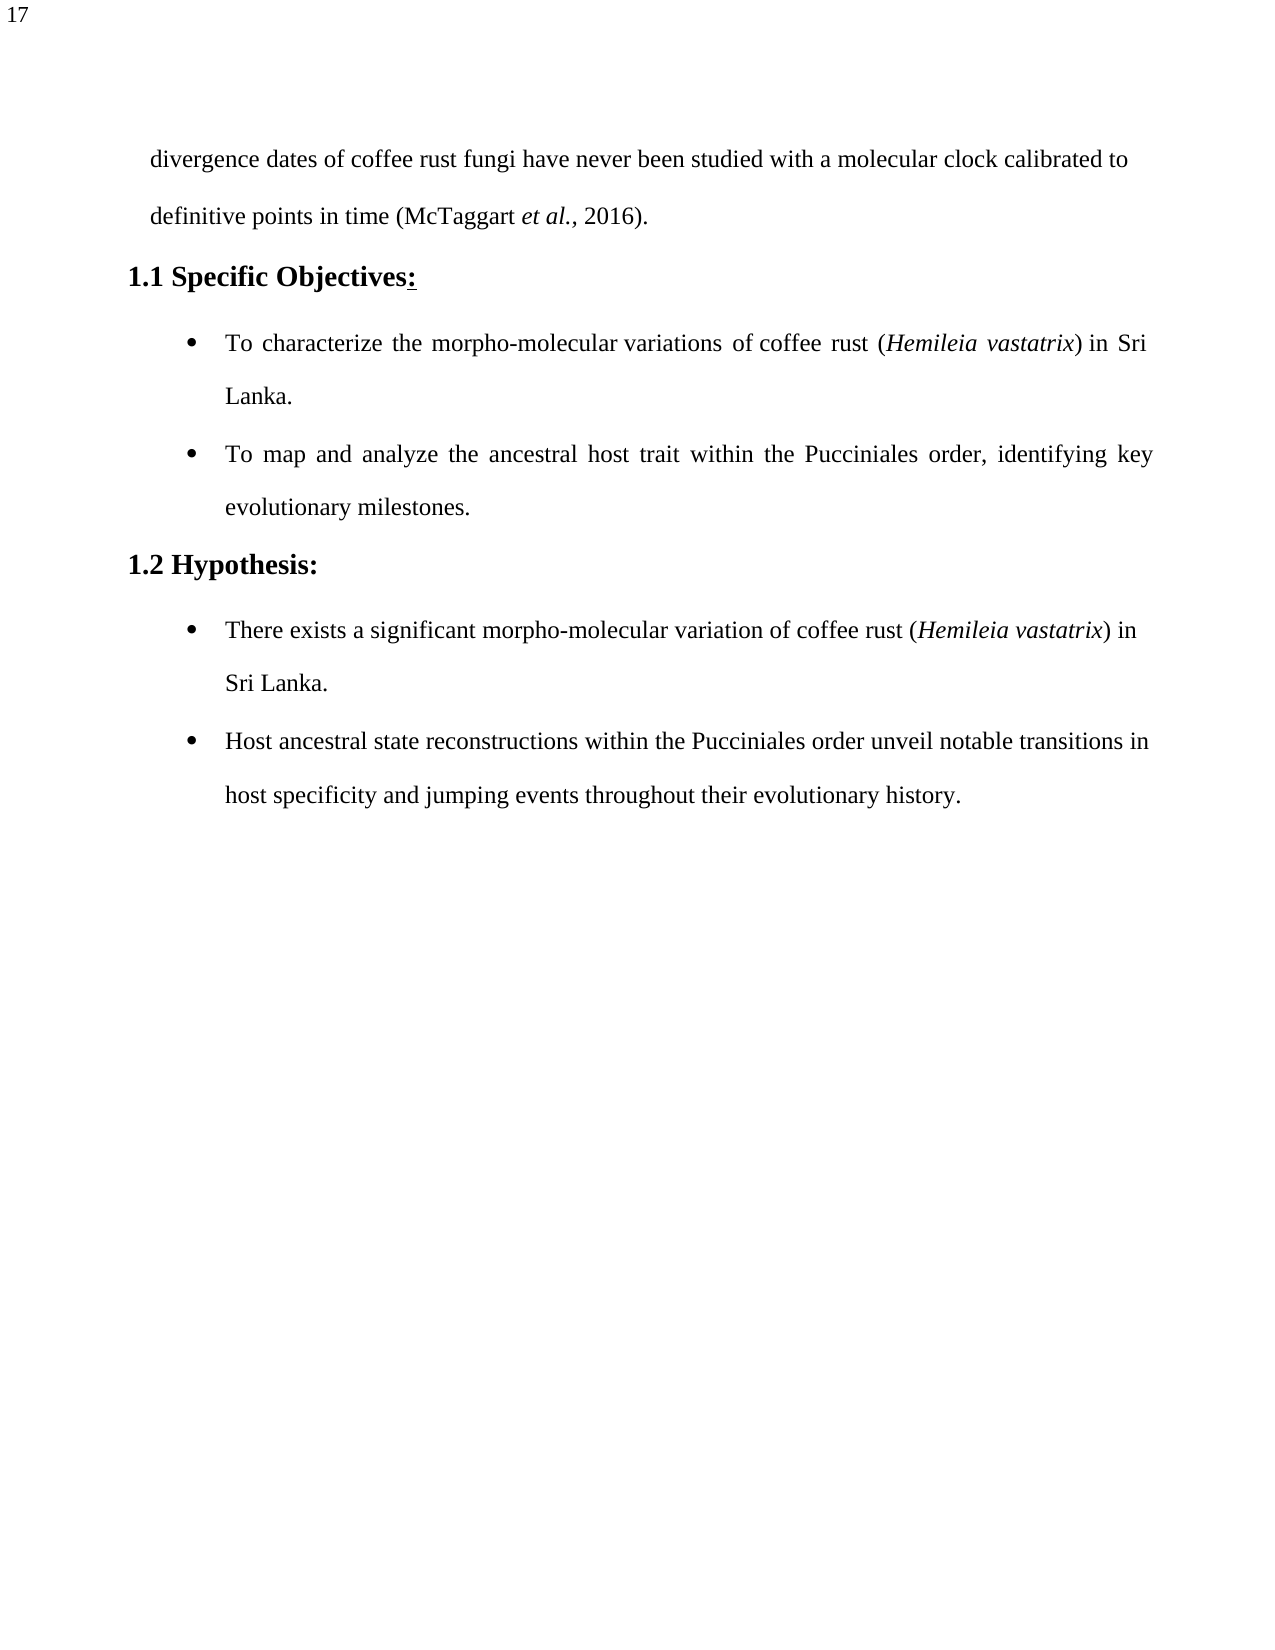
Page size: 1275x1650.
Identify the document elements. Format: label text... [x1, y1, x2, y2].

text divergence dates of coffee rust fungi have never been studied with a molecular clock calibrated to definitive points in time (McTaggart et al., 2016). [150, 144, 1186, 230]
list To characterize the morpho-molecular variations of coffee rust (Hemileia vastatrix) in Sri Lanka. [187, 328, 1159, 410]
list Host ancestral state reconstructions within the Pucciniales order unveil notable transitions in host specificity and jumping events throughout their evolutionary history. [187, 726, 1149, 808]
subtitle 1.1 Specific Objectives: [105, 259, 1186, 293]
subtitle 1.2 Hypothesis: [105, 547, 1186, 580]
list There exists a significant morpho-molecular variation of coffee rust (Hemileia vastatrix) in Sri Lanka. [187, 615, 1159, 697]
list To map and analyze the ancestral host trait within the Pucciniales order, identifying key evolutionary milestones. [187, 439, 1158, 521]
